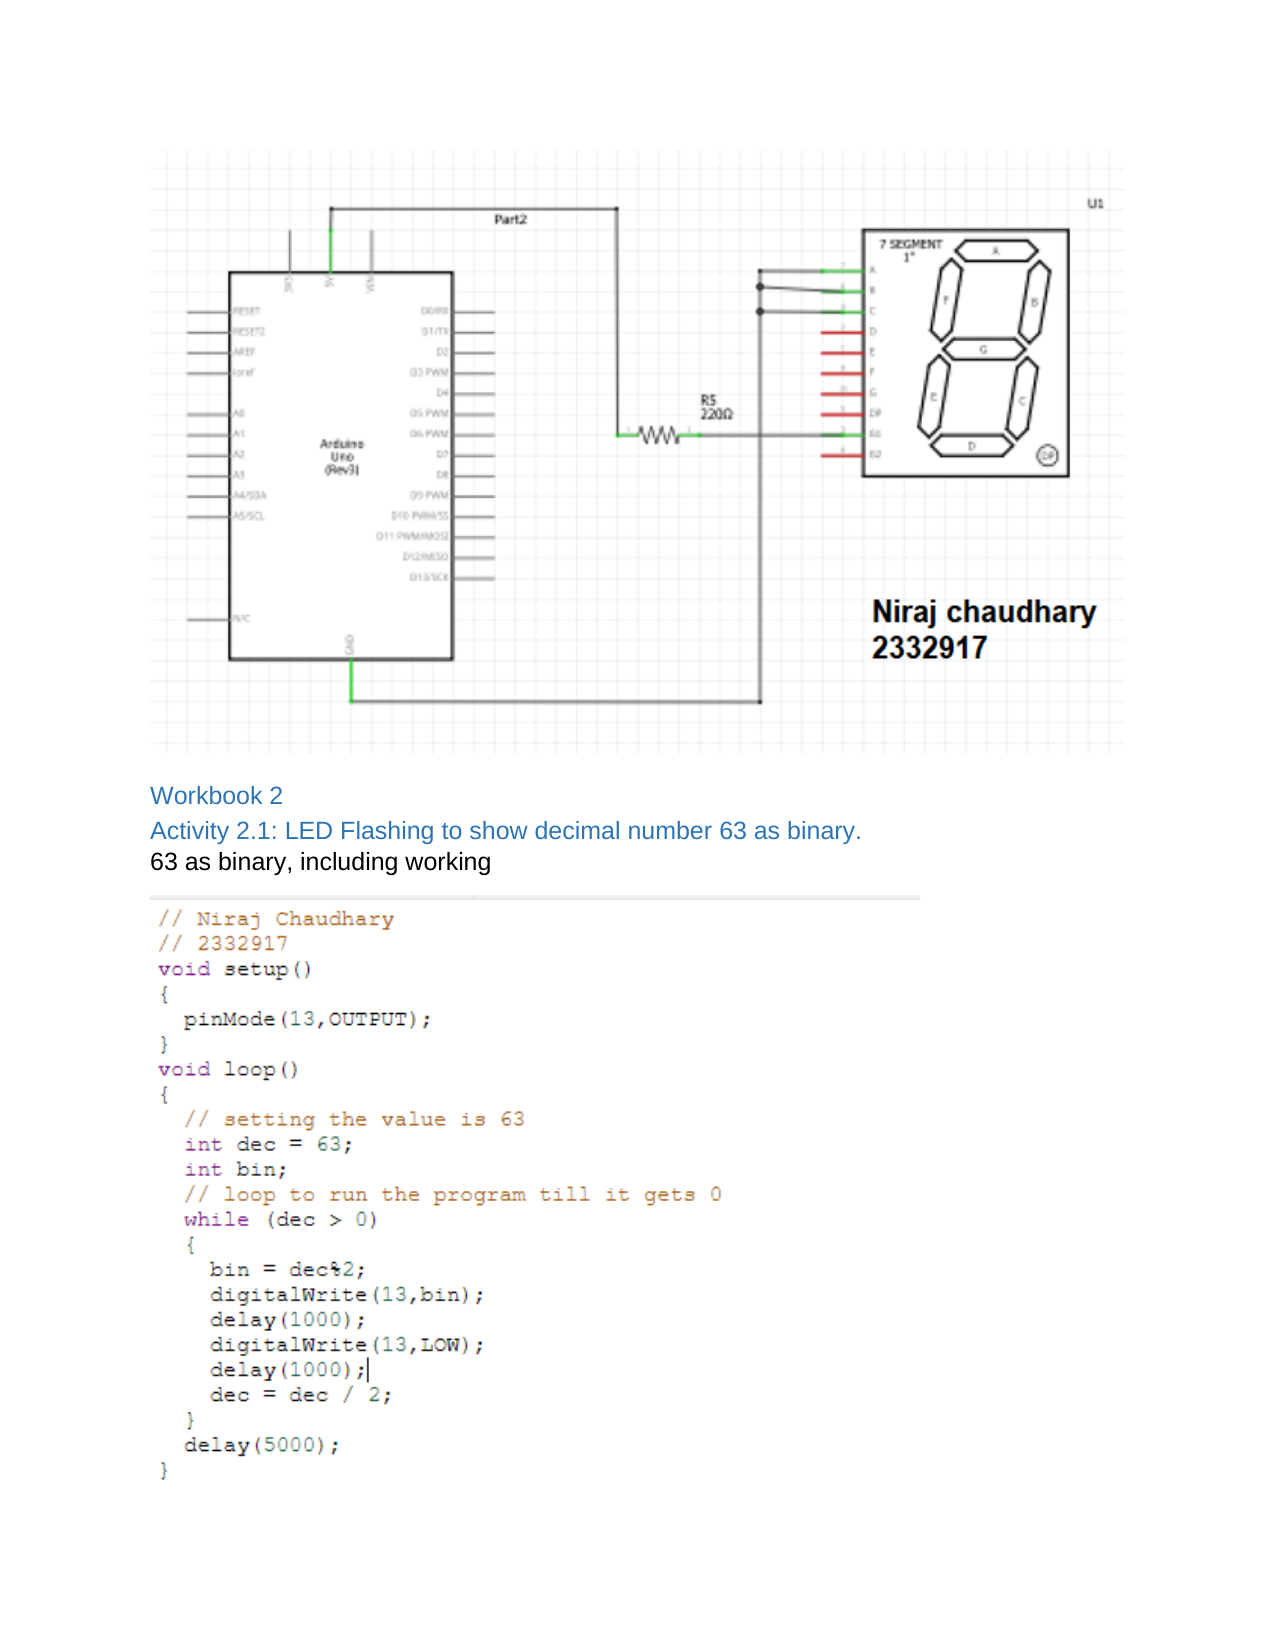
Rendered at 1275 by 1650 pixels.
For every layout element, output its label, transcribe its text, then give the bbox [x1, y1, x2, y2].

subtitle Workbook 2 [150, 781, 1125, 810]
picture [150, 895, 921, 1497]
text 63 as binary, including working [150, 847, 1125, 876]
subtitle Activity 2.1: LED Flashing to show decimal number 63 as binary. [150, 816, 1125, 845]
picture [150, 150, 1125, 754]
